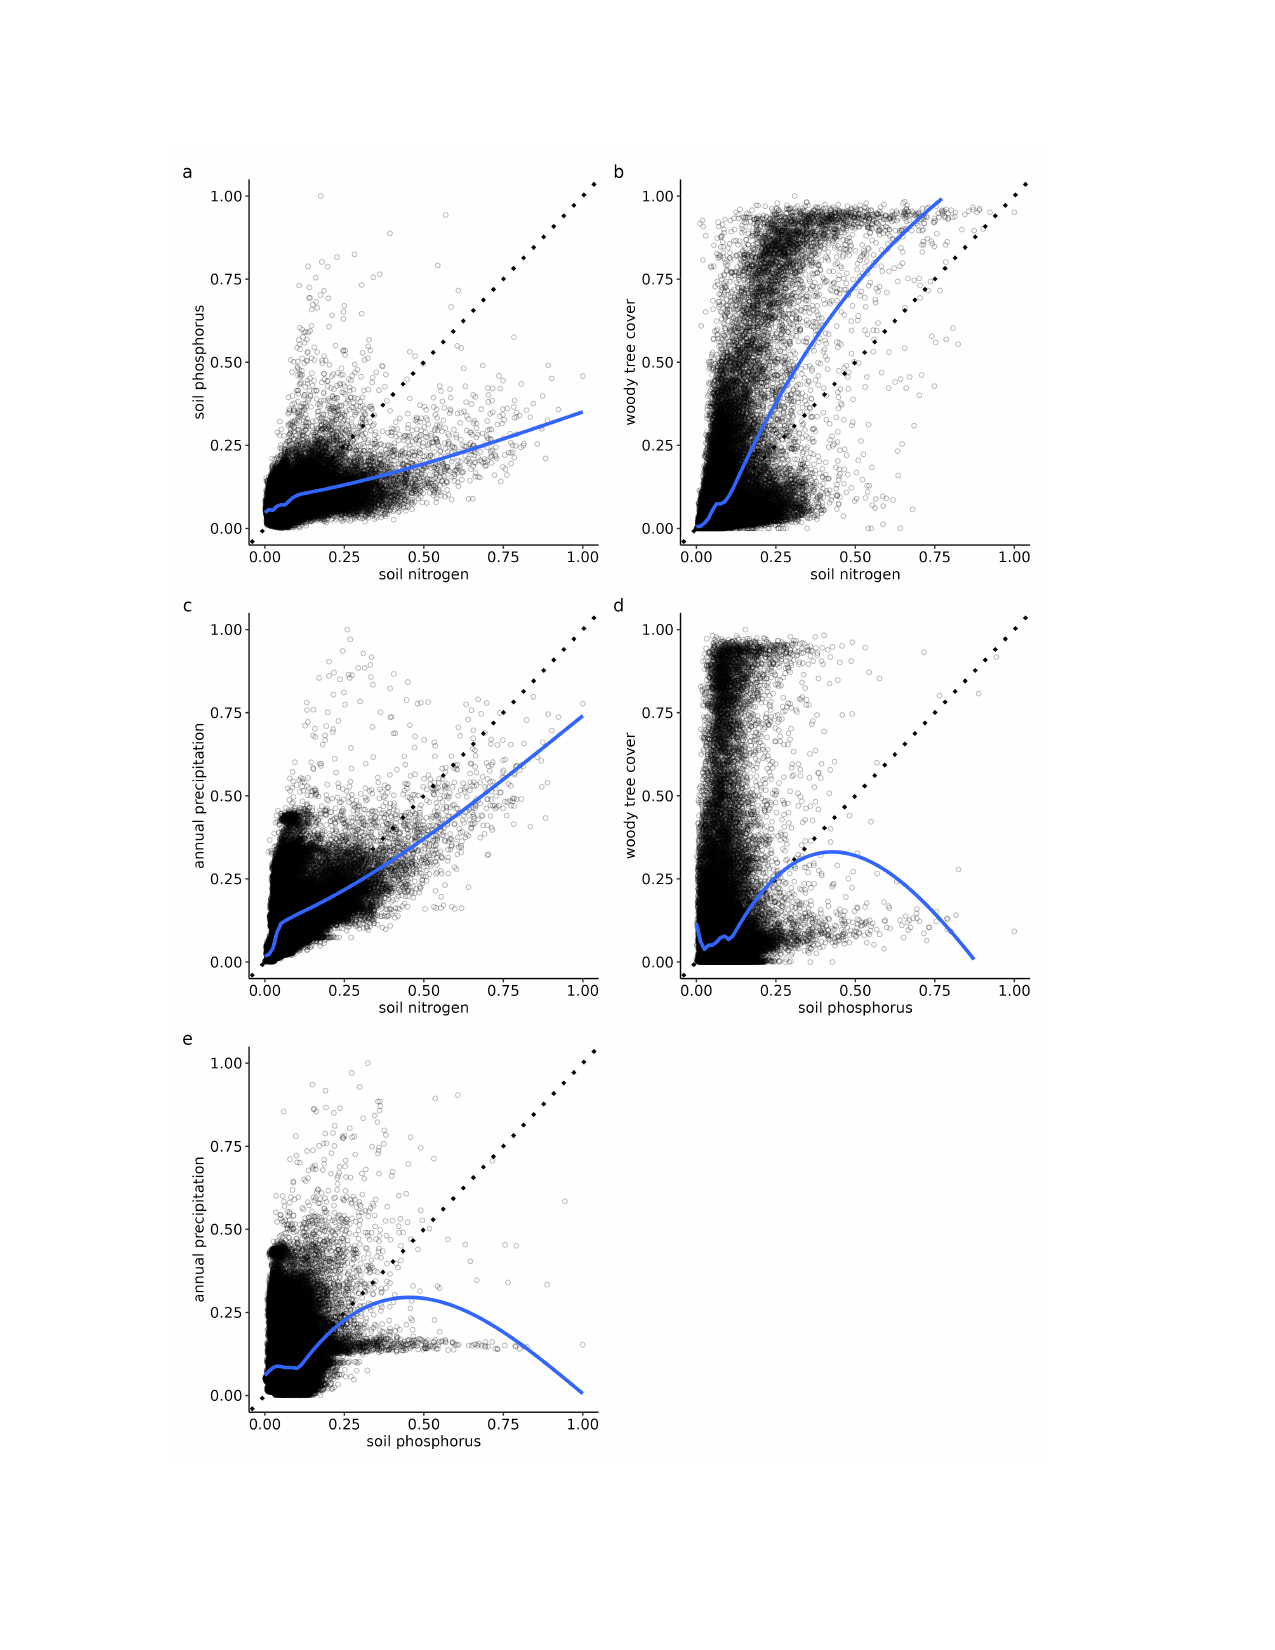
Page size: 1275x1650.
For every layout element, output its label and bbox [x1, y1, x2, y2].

picture [168, 150, 1044, 1463]
